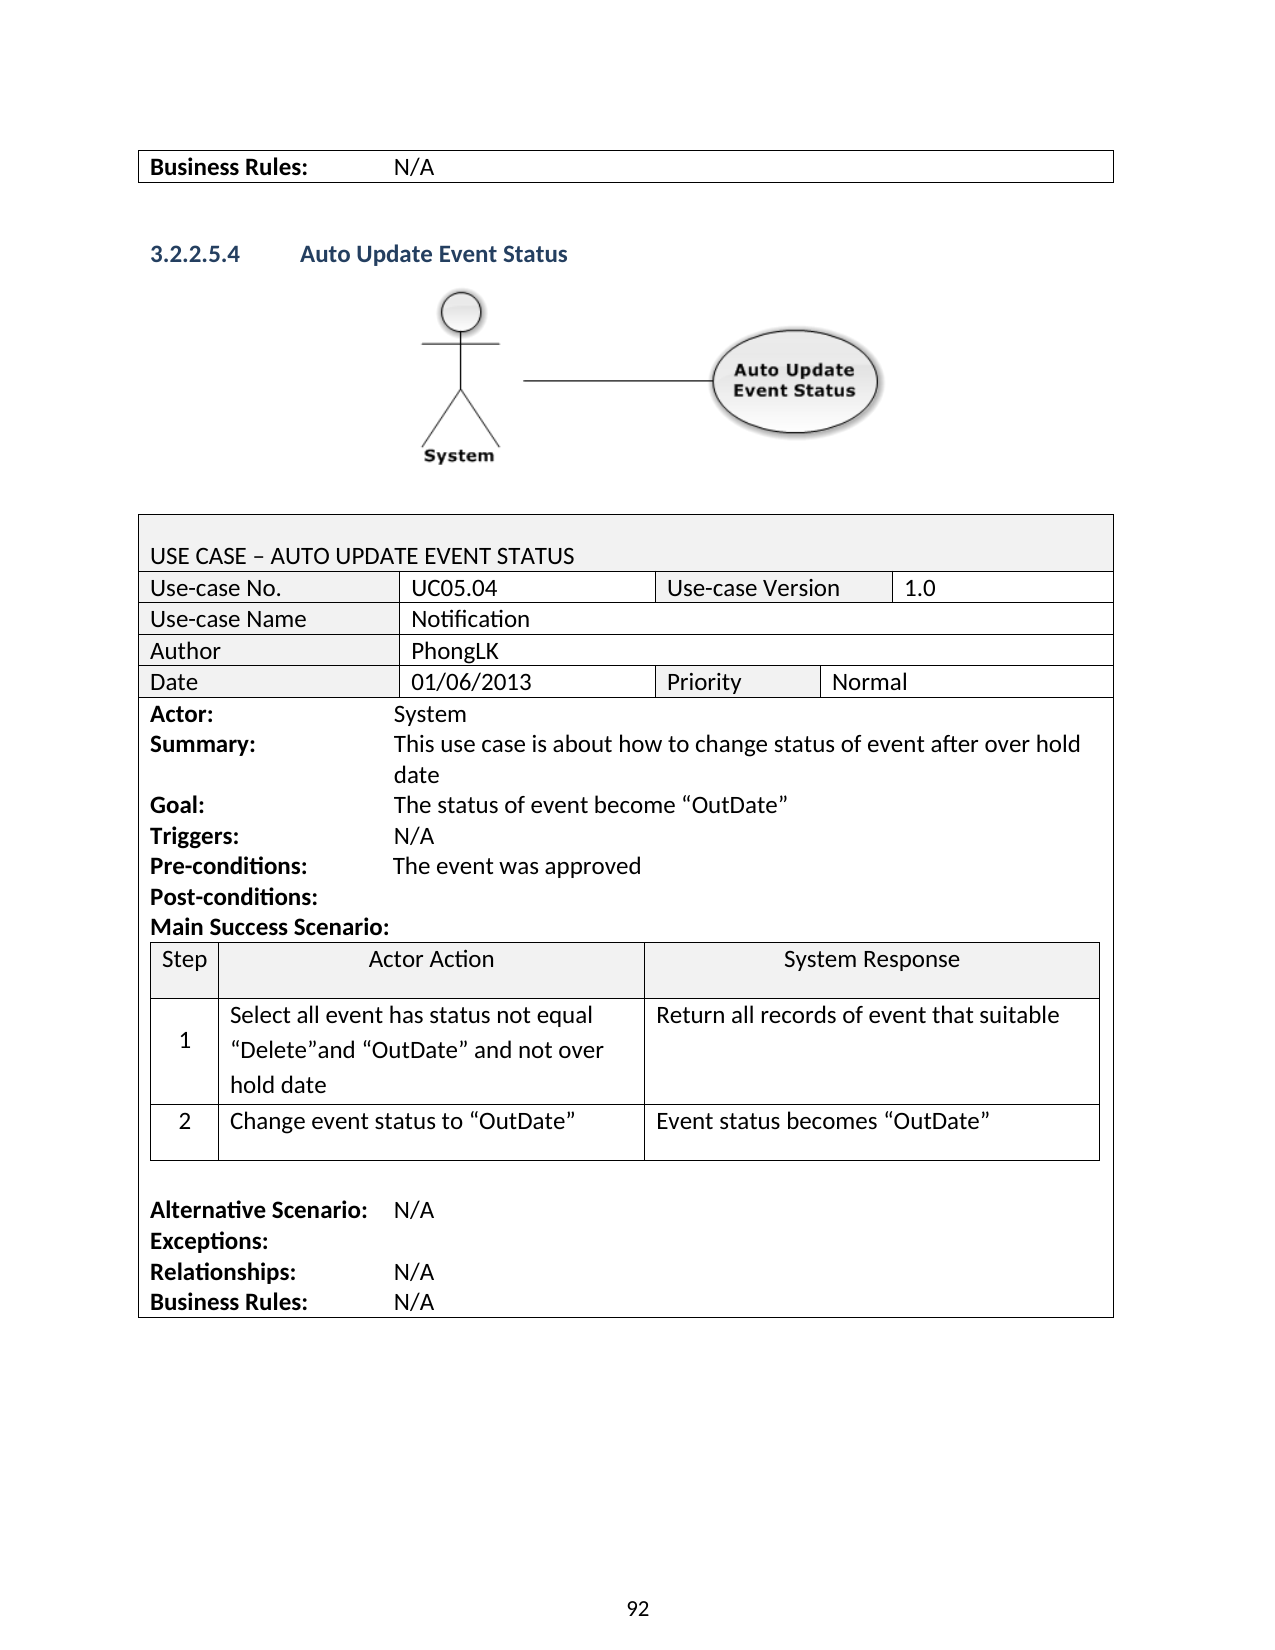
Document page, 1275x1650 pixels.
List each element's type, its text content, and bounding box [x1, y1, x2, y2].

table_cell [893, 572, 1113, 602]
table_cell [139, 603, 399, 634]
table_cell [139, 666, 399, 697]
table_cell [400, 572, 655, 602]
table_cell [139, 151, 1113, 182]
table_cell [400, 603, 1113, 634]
subtitle 3.2.2.5.4 Auto Update Event Status [150, 238, 1125, 269]
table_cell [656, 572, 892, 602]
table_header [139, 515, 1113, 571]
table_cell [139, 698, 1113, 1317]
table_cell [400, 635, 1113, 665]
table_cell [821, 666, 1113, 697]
picture [378, 273, 897, 489]
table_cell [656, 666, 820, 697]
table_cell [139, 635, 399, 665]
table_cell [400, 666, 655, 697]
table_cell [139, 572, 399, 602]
